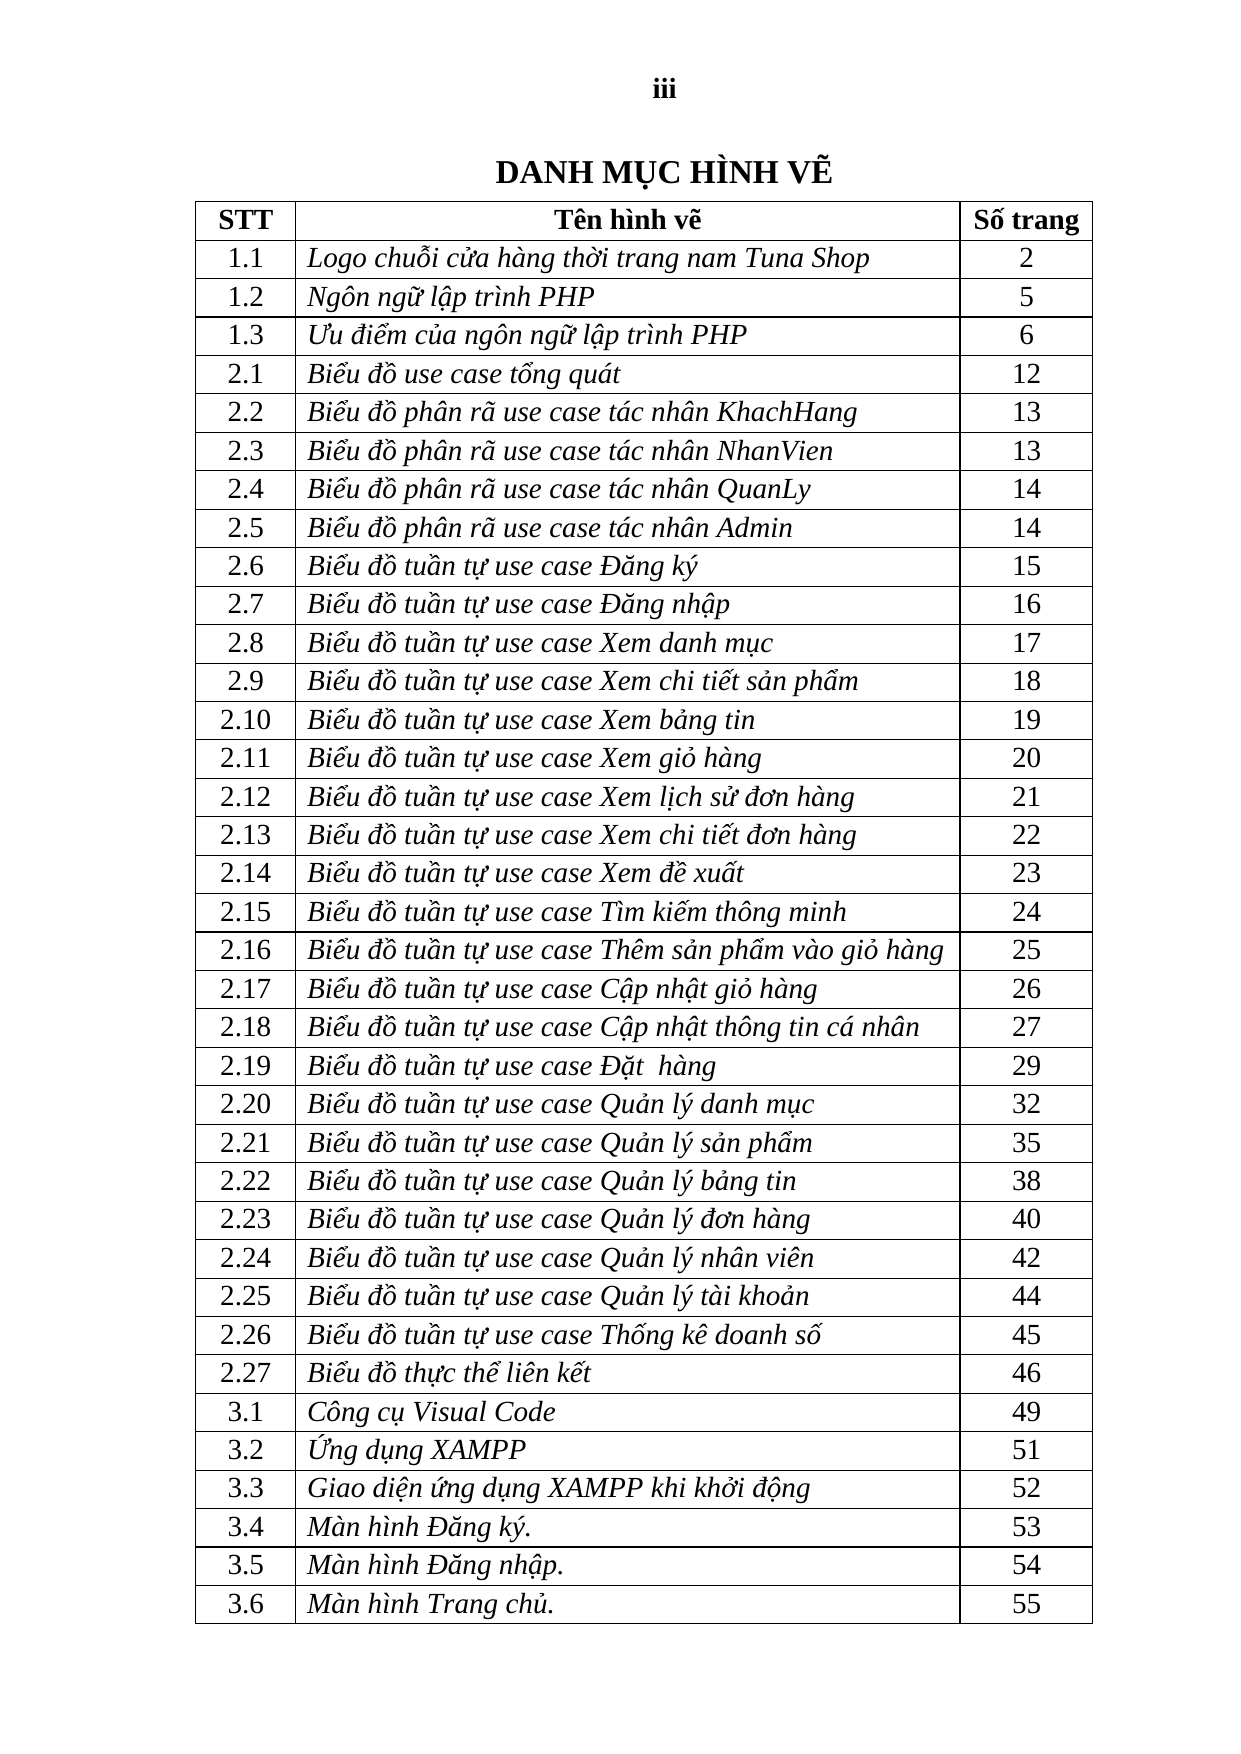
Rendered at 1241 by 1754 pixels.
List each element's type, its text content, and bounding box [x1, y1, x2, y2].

table_cell Ưu điểm của ngôn ngữ lập trình PHP [296, 318, 959, 355]
table_cell 2.20 [196, 1086, 295, 1124]
table_cell 51 [961, 1432, 1092, 1469]
table_cell 2.23 [196, 1202, 295, 1239]
table_cell Biểu đồ tuần tự use case Quản lý nhân viên [296, 1240, 959, 1277]
table_cell 2.19 [196, 1048, 295, 1085]
table_cell Biểu đồ tuần tự use case Cập nhật thông tin cá nhân [296, 1009, 959, 1047]
table_cell Ngôn ngữ lập trình PHP [296, 279, 959, 316]
table_cell 38 [961, 1163, 1092, 1201]
table_cell 52 [961, 1471, 1092, 1508]
table_cell Màn hình Đăng ký. [296, 1509, 959, 1546]
table_cell Biểu đồ tuần tự use case Quản lý tài khoản [296, 1279, 959, 1316]
table_cell 2 [961, 241, 1092, 278]
table_cell Biểu đồ tuần tự use case Xem bảng tin [296, 702, 959, 739]
table_cell Biểu đồ tuần tự use case Đăng nhập [296, 587, 959, 624]
table_cell 3.1 [196, 1394, 295, 1431]
table_cell 42 [961, 1240, 1092, 1277]
table_cell 16 [961, 587, 1092, 624]
table_cell 6 [961, 318, 1092, 355]
table_cell Biểu đồ tuần tự use case Đặt hàng [296, 1048, 959, 1085]
table_cell Ứng dụng XAMPP [296, 1432, 959, 1469]
table_cell Biểu đồ tuần tự use case Thống kê doanh số [296, 1317, 959, 1354]
table_cell 20 [961, 740, 1092, 778]
table_cell Biểu đồ tuần tự use case Tìm kiếm thông minh [296, 894, 959, 931]
table_cell 35 [961, 1125, 1092, 1162]
table_cell 2.1 [196, 356, 295, 393]
table_cell 13 [961, 433, 1092, 470]
table_cell 2.21 [196, 1125, 295, 1162]
table_cell 2.4 [196, 471, 295, 509]
table_cell 54 [961, 1548, 1092, 1585]
table_cell 1.3 [196, 318, 295, 355]
table_cell Biểu đồ phân rã use case tác nhân Admin [296, 510, 959, 547]
table_cell 2.10 [196, 702, 295, 739]
table_cell 12 [961, 356, 1092, 393]
table_cell 14 [961, 471, 1092, 509]
table_cell 22 [961, 817, 1092, 854]
table_cell 1.1 [196, 241, 295, 278]
table_cell Biểu đồ phân rã use case tác nhân QuanLy [296, 471, 959, 509]
table_cell Biểu đồ tuần tự use case Quản lý danh mục [296, 1086, 959, 1124]
table_cell Biểu đồ tuần tự use case Xem đề xuất [296, 856, 959, 893]
table_cell 2.16 [196, 933, 295, 970]
table_cell 15 [961, 548, 1092, 586]
table_cell 3.6 [196, 1586, 295, 1623]
table_cell Biểu đồ tuần tự use case Xem chi tiết sản phẩm [296, 664, 959, 701]
table_cell 14 [961, 510, 1092, 547]
table_cell 44 [961, 1279, 1092, 1316]
table_cell 17 [961, 625, 1092, 662]
table_cell 32 [961, 1086, 1092, 1124]
table_cell Biểu đồ tuần tự use case Quản lý đơn hàng [296, 1202, 959, 1239]
table_cell 23 [961, 856, 1092, 893]
table_cell 2.22 [196, 1163, 295, 1201]
table_cell Biểu đồ phân rã use case tác nhân KhachHang [296, 394, 959, 432]
table_cell 2.25 [196, 1279, 295, 1316]
table_cell Biểu đồ tuần tự use case Thêm sản phẩm vào giỏ hàng [296, 933, 959, 970]
table_cell 2.11 [196, 740, 295, 778]
table_cell 27 [961, 1009, 1092, 1047]
table_header Tên hình vẽ [296, 202, 959, 239]
table_cell 13 [961, 394, 1092, 432]
table_cell Giao diện ứng dụng XAMPP khi khởi động [296, 1471, 959, 1508]
table_cell 2.7 [196, 587, 295, 624]
table_cell 2.6 [196, 548, 295, 586]
table_cell 2.17 [196, 971, 295, 1008]
table_cell 3.4 [196, 1509, 295, 1546]
table_header Số trang [961, 202, 1092, 239]
table_cell 19 [961, 702, 1092, 739]
table_cell Biểu đồ tuần tự use case Quản lý bảng tin [296, 1163, 959, 1201]
table_cell 3.3 [196, 1471, 295, 1508]
table_cell 5 [961, 279, 1092, 316]
table_cell 53 [961, 1509, 1092, 1546]
table_cell 2.9 [196, 664, 295, 701]
table_cell Màn hình Trang chủ. [296, 1586, 959, 1623]
table_cell 24 [961, 894, 1092, 931]
table_cell 1.2 [196, 279, 295, 316]
table_cell Biểu đồ tuần tự use case Xem giỏ hàng [296, 740, 959, 778]
table_cell Biểu đồ tuần tự use case Đăng ký [296, 548, 959, 586]
table_cell Biểu đồ tuần tự use case Xem lịch sử đơn hàng [296, 779, 959, 816]
table_cell 2.15 [196, 894, 295, 931]
table_cell Biểu đồ thực thể liên kết [296, 1355, 959, 1393]
table_cell Biểu đồ tuần tự use case Xem chi tiết đơn hàng [296, 817, 959, 854]
table_cell 26 [961, 971, 1092, 1008]
table_cell 2.2 [196, 394, 295, 432]
table_cell Màn hình Đăng nhập. [296, 1548, 959, 1585]
table_cell 21 [961, 779, 1092, 816]
table_cell 29 [961, 1048, 1092, 1085]
subtitle DANH MỤC HÌNH VẼ [207, 152, 1122, 190]
table_cell 3.2 [196, 1432, 295, 1469]
table_cell 2.13 [196, 817, 295, 854]
table_cell 25 [961, 933, 1092, 970]
table_cell 49 [961, 1394, 1092, 1431]
table_cell Biểu đồ tuần tự use case Xem danh mục [296, 625, 959, 662]
table_cell 2.5 [196, 510, 295, 547]
table_cell Logo chuỗi cửa hàng thời trang nam Tuna Shop [296, 241, 959, 278]
table_cell 55 [961, 1586, 1092, 1623]
table_cell 18 [961, 664, 1092, 701]
table_cell 2.8 [196, 625, 295, 662]
table_cell Biểu đồ tuần tự use case Quản lý sản phẩm [296, 1125, 959, 1162]
table_cell 2.27 [196, 1355, 295, 1393]
table_cell Biểu đồ phân rã use case tác nhân NhanVien [296, 433, 959, 470]
table_cell 46 [961, 1355, 1092, 1393]
table_cell 2.18 [196, 1009, 295, 1047]
table_cell Công cụ Visual Code [296, 1394, 959, 1431]
table_cell Biểu đồ tuần tự use case Cập nhật giỏ hàng [296, 971, 959, 1008]
table_cell 3.5 [196, 1548, 295, 1585]
table_cell 40 [961, 1202, 1092, 1239]
table_cell 2.3 [196, 433, 295, 470]
table_cell 45 [961, 1317, 1092, 1354]
table_header STT [196, 202, 295, 239]
table_cell Biểu đồ use case tổng quát [296, 356, 959, 393]
table_cell 2.14 [196, 856, 295, 893]
table_cell 2.24 [196, 1240, 295, 1277]
table_cell 2.12 [196, 779, 295, 816]
table_cell 2.26 [196, 1317, 295, 1354]
